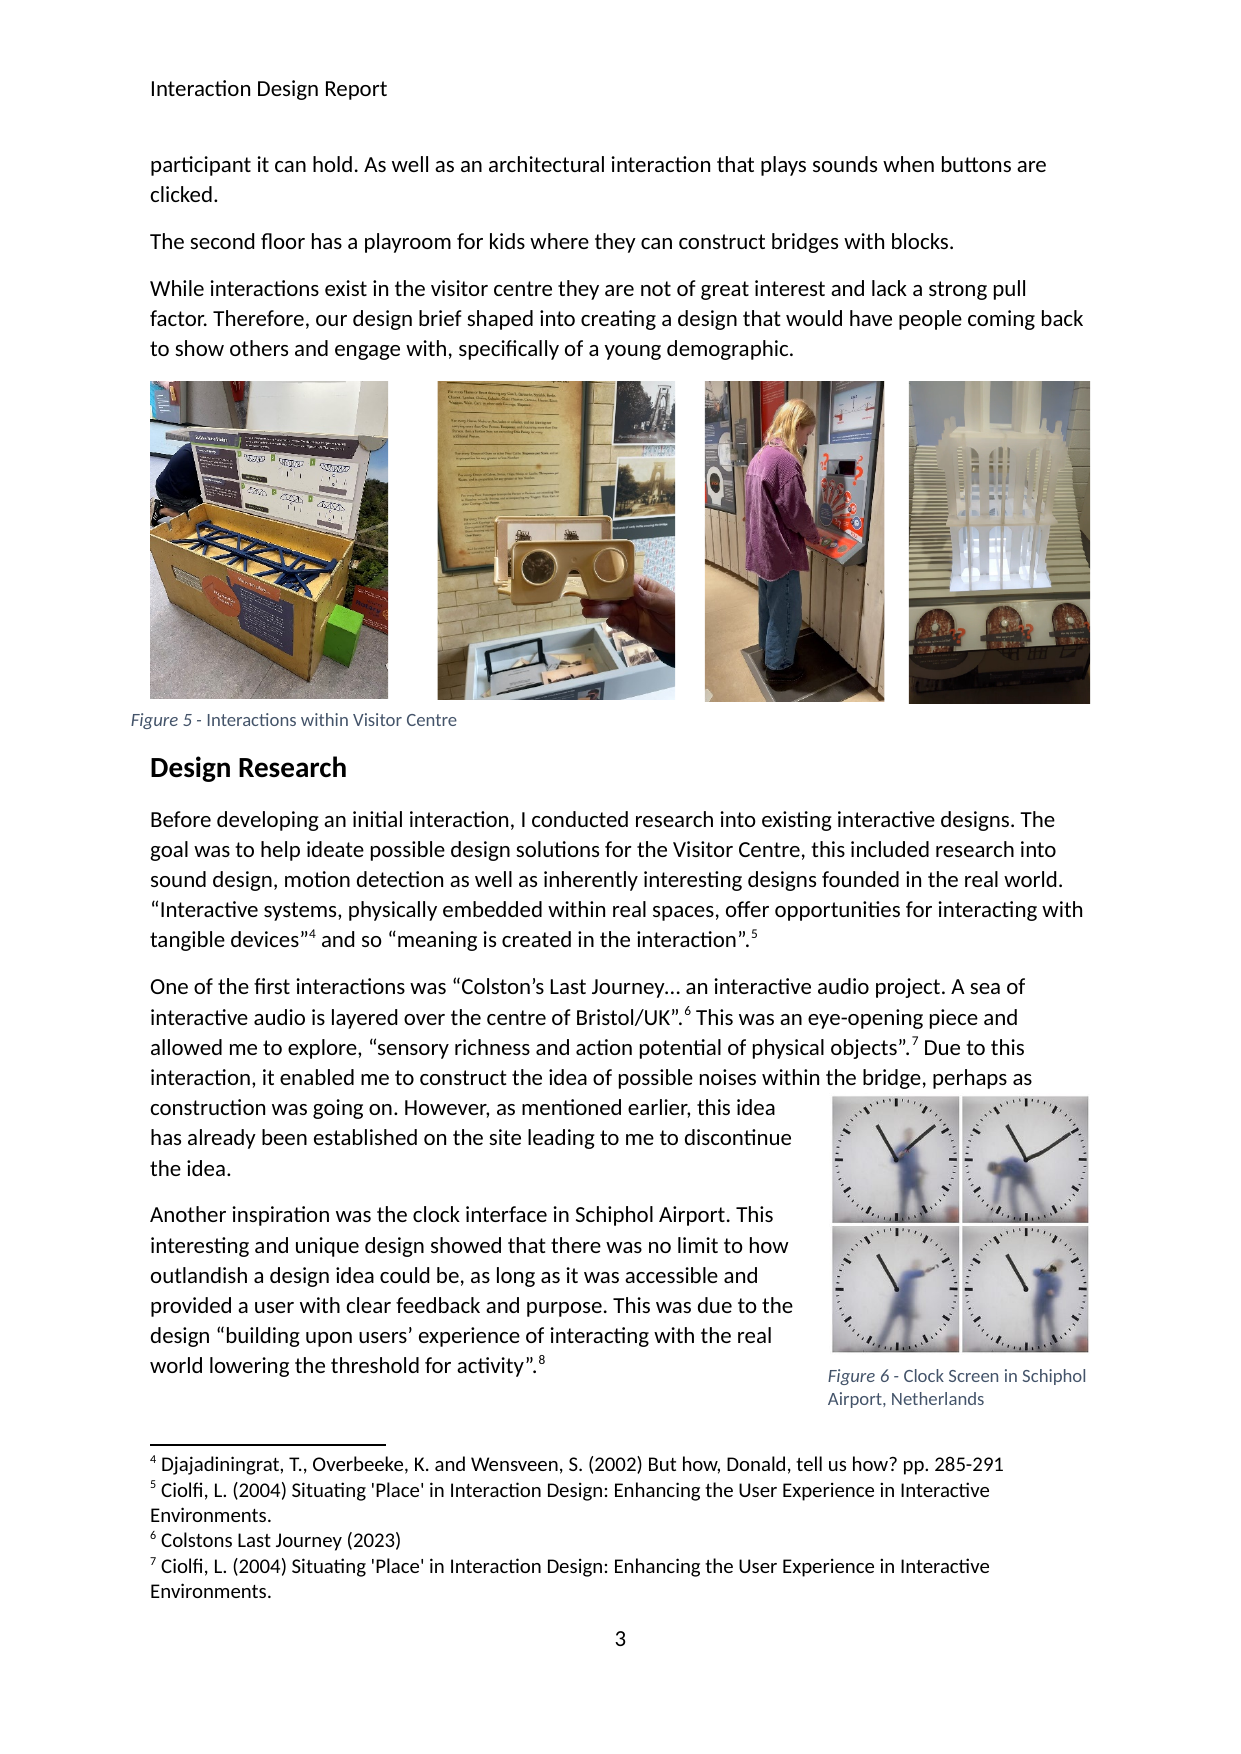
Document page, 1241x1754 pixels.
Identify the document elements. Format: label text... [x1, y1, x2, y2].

picture [437, 381, 675, 700]
text The second floor has a playroom for kids where they can construct bridges with blocks. [150, 227, 1090, 255]
text Another inspiration was the clock interface in Schiphol Airport. This interesting and unique design showed that there was no limit to how outlandish a design idea could be, as long as it was accessible and provided a user with clear feedback and purpose. This was due to the design “building upon users’ experience of interacting with the real world lowering the threshold for activity”. [150, 1201, 1090, 1379]
text While interactions exist in the visitor centre they are not of great interest and lack a strong pull factor. Therefore, our design brief shaped into creating a design that would have people coming back to show others and engage with, specifically of a young demographic. [150, 274, 1090, 362]
picture [150, 381, 389, 699]
picture [829, 1093, 1091, 1355]
picture [704, 381, 885, 702]
text One of the first interactions was “Colston’s Last Journey… an interactive audio project. A sea of interactive audio is layered over the centre of Bristol/UK”. This was an eye-opening piece and allowed me to explore, “sensory richness and action potential of physical objects”. Due to this interaction, it enabled me to construct the idea of possible noises within the bridge, perhaps as construction was going on. However, as mentioned earlier, this idea has already been established on the site leading to me to discontinue the idea. [150, 972, 1090, 1182]
text Before developing an initial interaction, I conducted research into existing interactive designs. The goal was to help ideate possible design solutions for the Visitor Centre, this included research into sound design, motion detection as well as inherently interesting designs founded in the real world. “Interactive systems, physically embedded within real spaces, offer opportunities for interacting with tangible devices” and so “meaning is created in the interaction”. [150, 805, 1090, 953]
picture [908, 381, 1091, 704]
